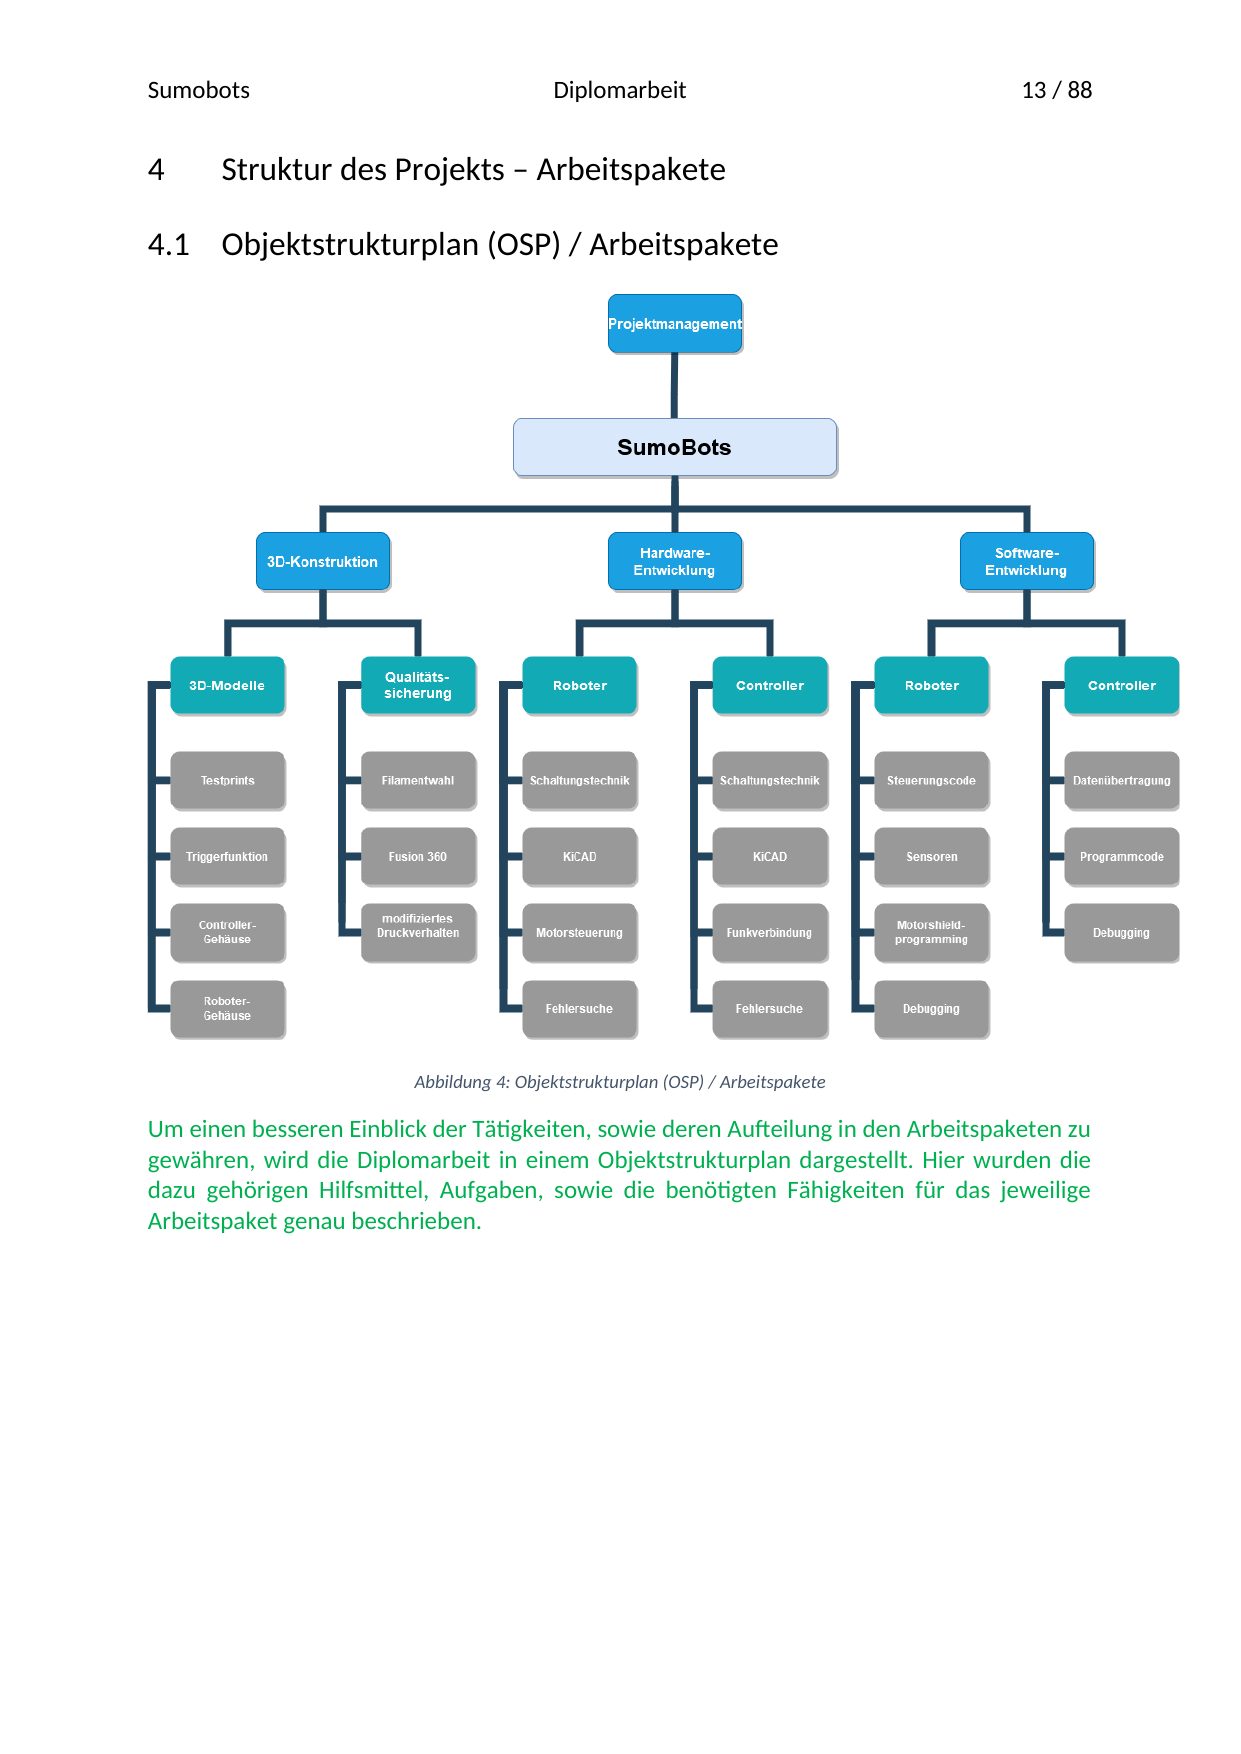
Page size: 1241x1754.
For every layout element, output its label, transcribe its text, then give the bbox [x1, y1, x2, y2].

picture [147, 294, 1180, 1040]
text Abbildung 4: Objektstrukturplan (OSP) / Arbeitspakete [148, 1070, 1093, 1093]
subtitle Objektstrukturplan (OSP) / Arbeitspakete [148, 223, 1093, 264]
subtitle Struktur des Projekts – Arbeitspakete [148, 148, 1093, 188]
text Um einen besseren Einblick der Tätigkeiten, sowie deren Aufteilung in den Arbeitspaketen zu gewähren, wird die Diplomarbeit in einem Objektstrukturplan dargestellt. Hier wurden die dazu gehörigen Hilfsmittel, Aufgaben, sowie die benötigten Fähigkeiten für das jeweilige Arbeitspaket genau beschrieben. [148, 1113, 1093, 1236]
